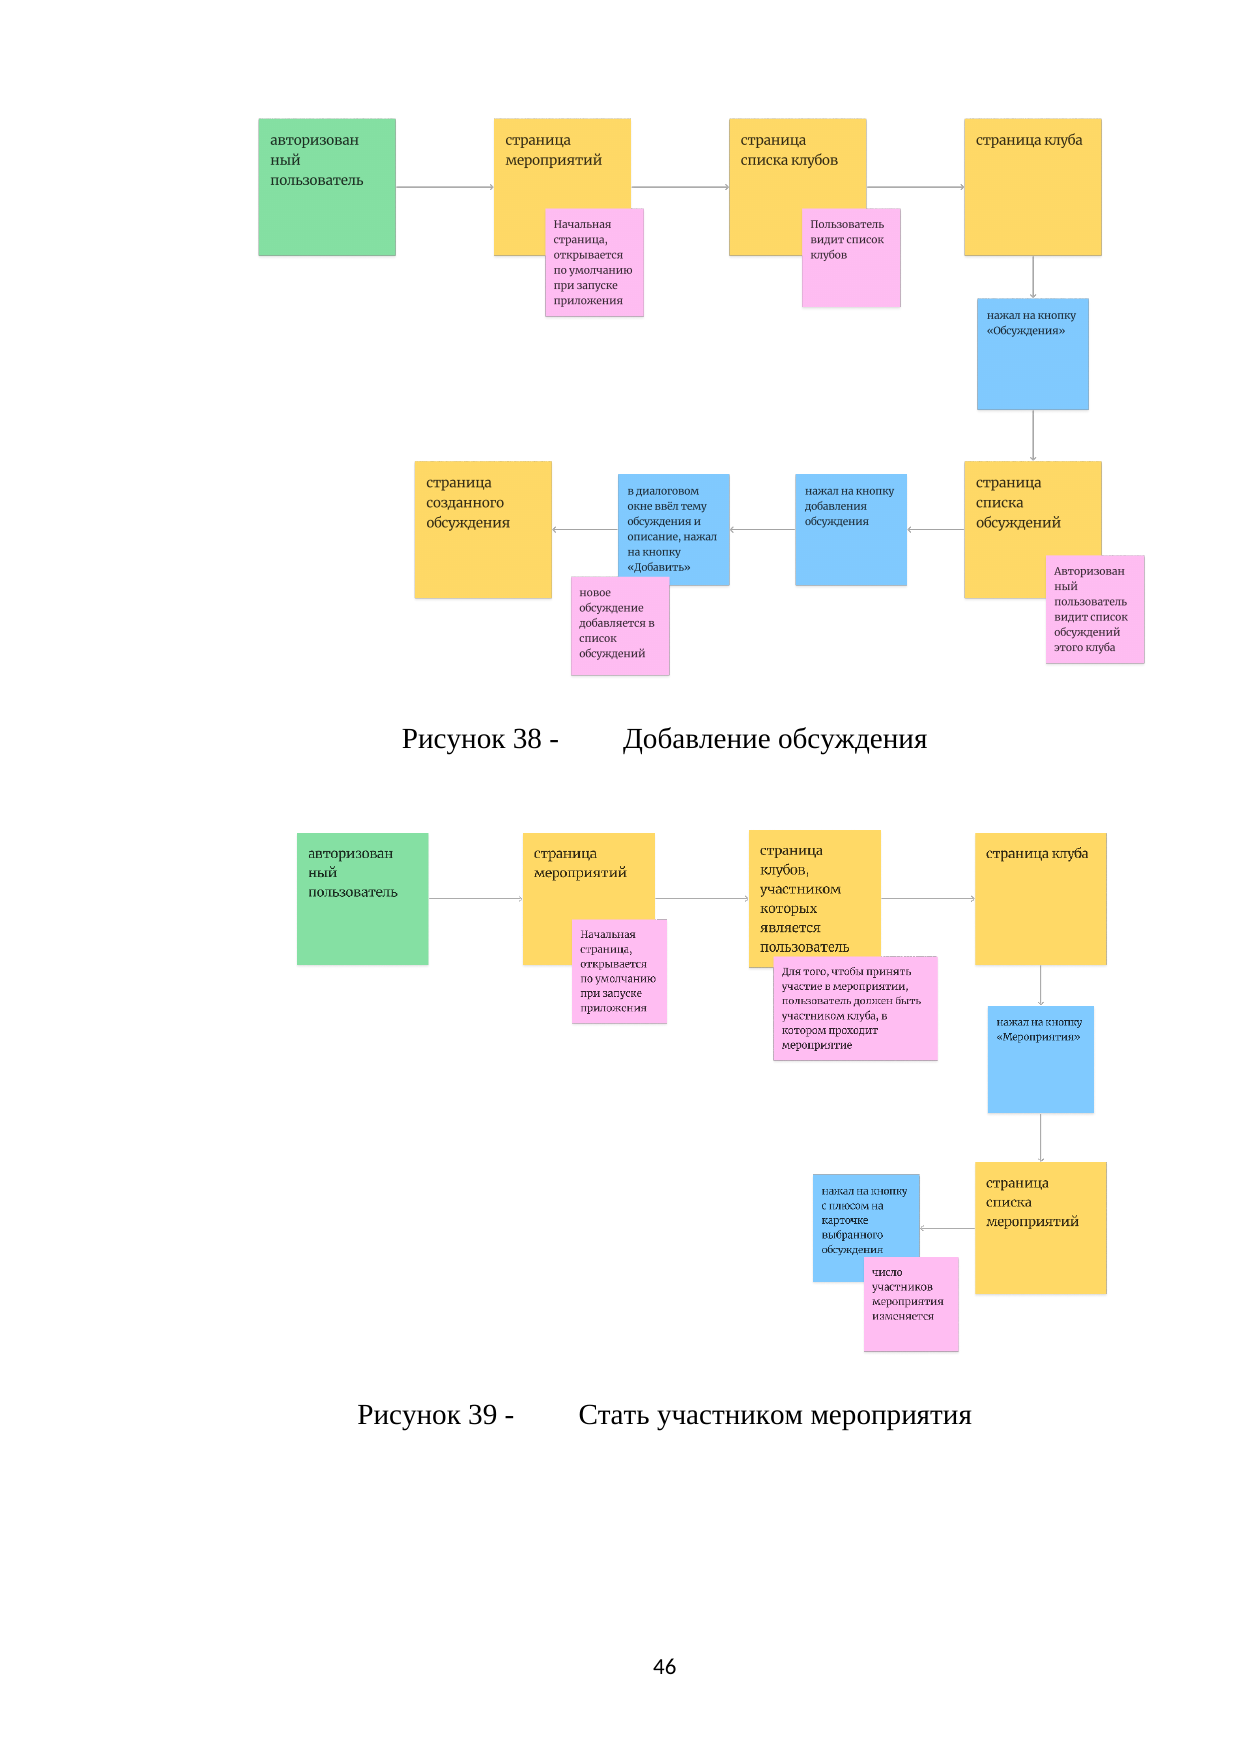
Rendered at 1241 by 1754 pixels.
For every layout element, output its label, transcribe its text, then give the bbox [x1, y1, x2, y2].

text Стать участником мероприятия [177, 1397, 1152, 1431]
picture [294, 829, 1109, 1356]
text Добавление обсуждения [177, 721, 1152, 754]
picture [256, 118, 1147, 680]
